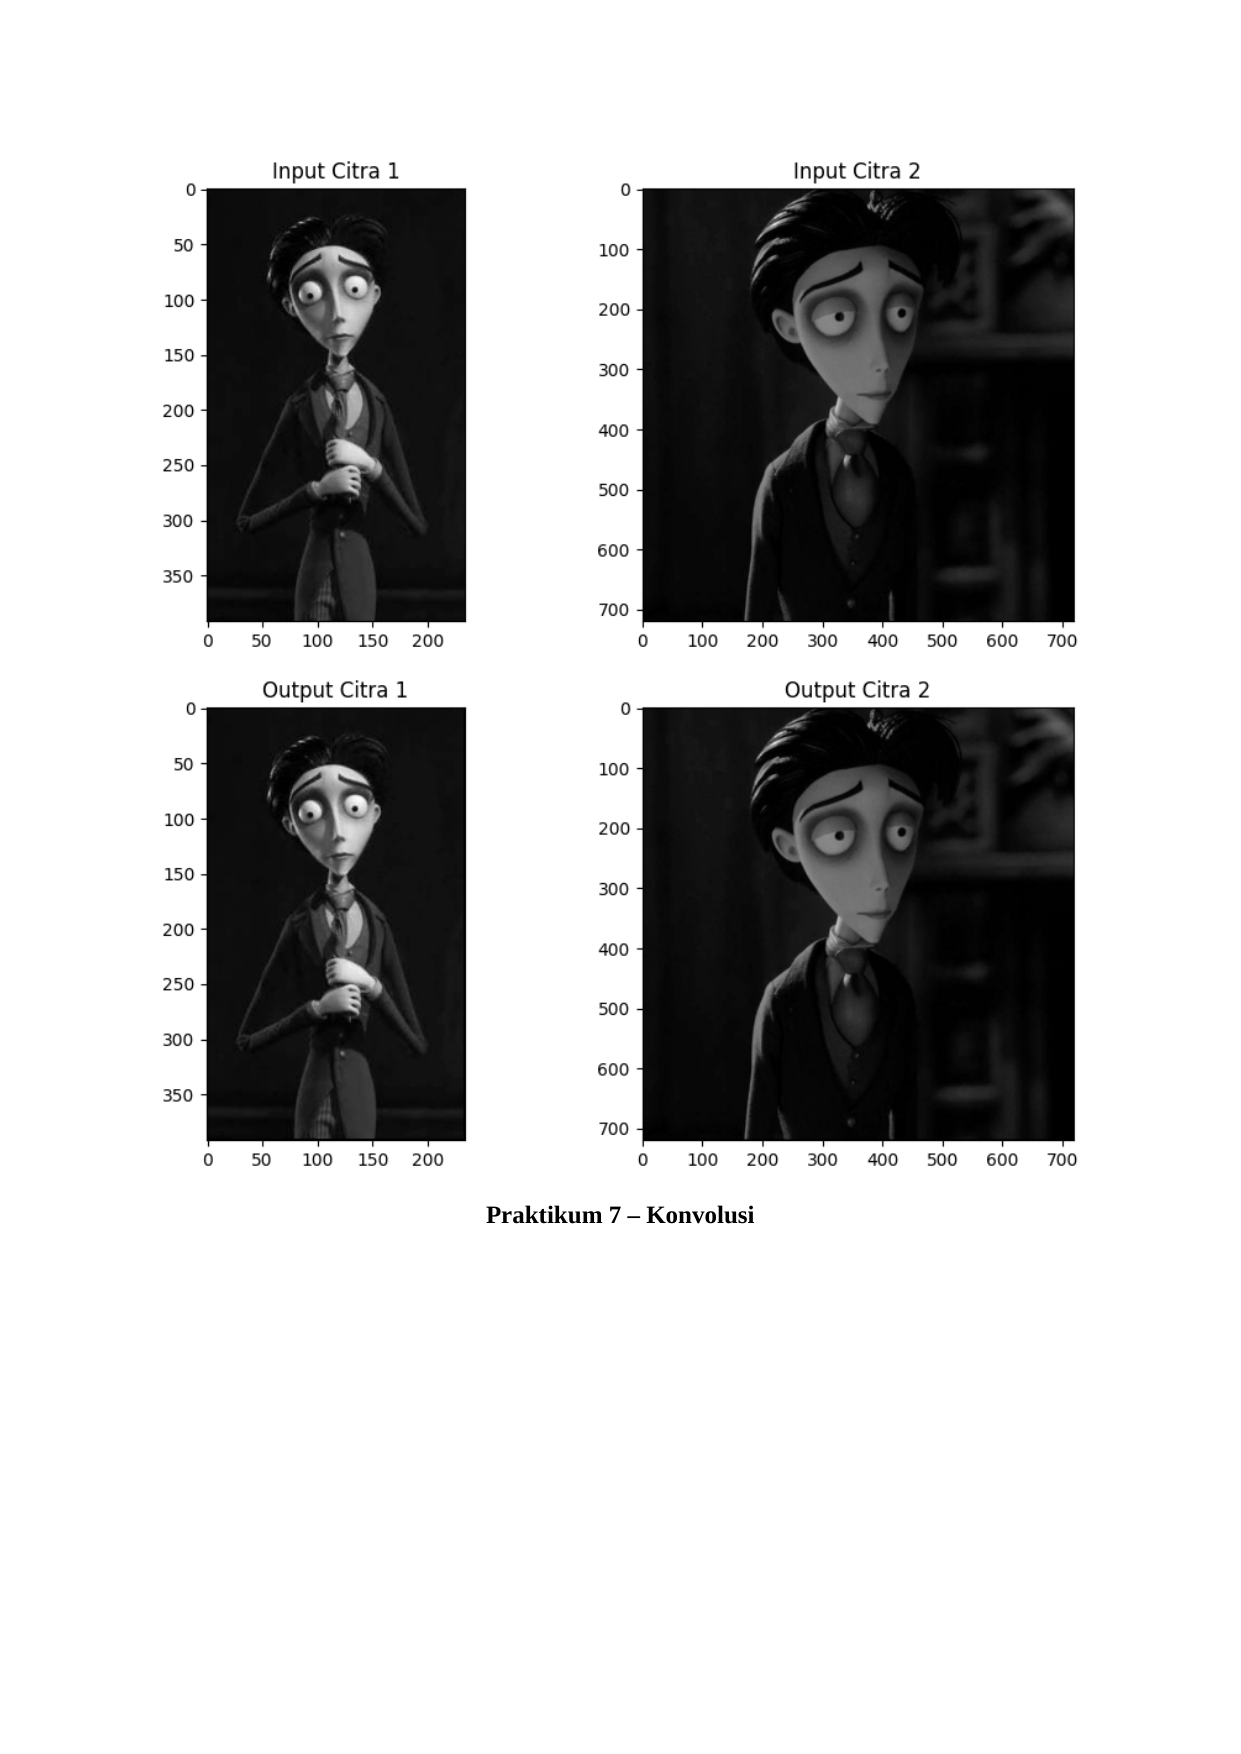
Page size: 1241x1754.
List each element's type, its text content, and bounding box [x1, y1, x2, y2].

text Praktikum 7 – Konvolusi [150, 1200, 1090, 1229]
picture [150, 150, 1091, 1182]
